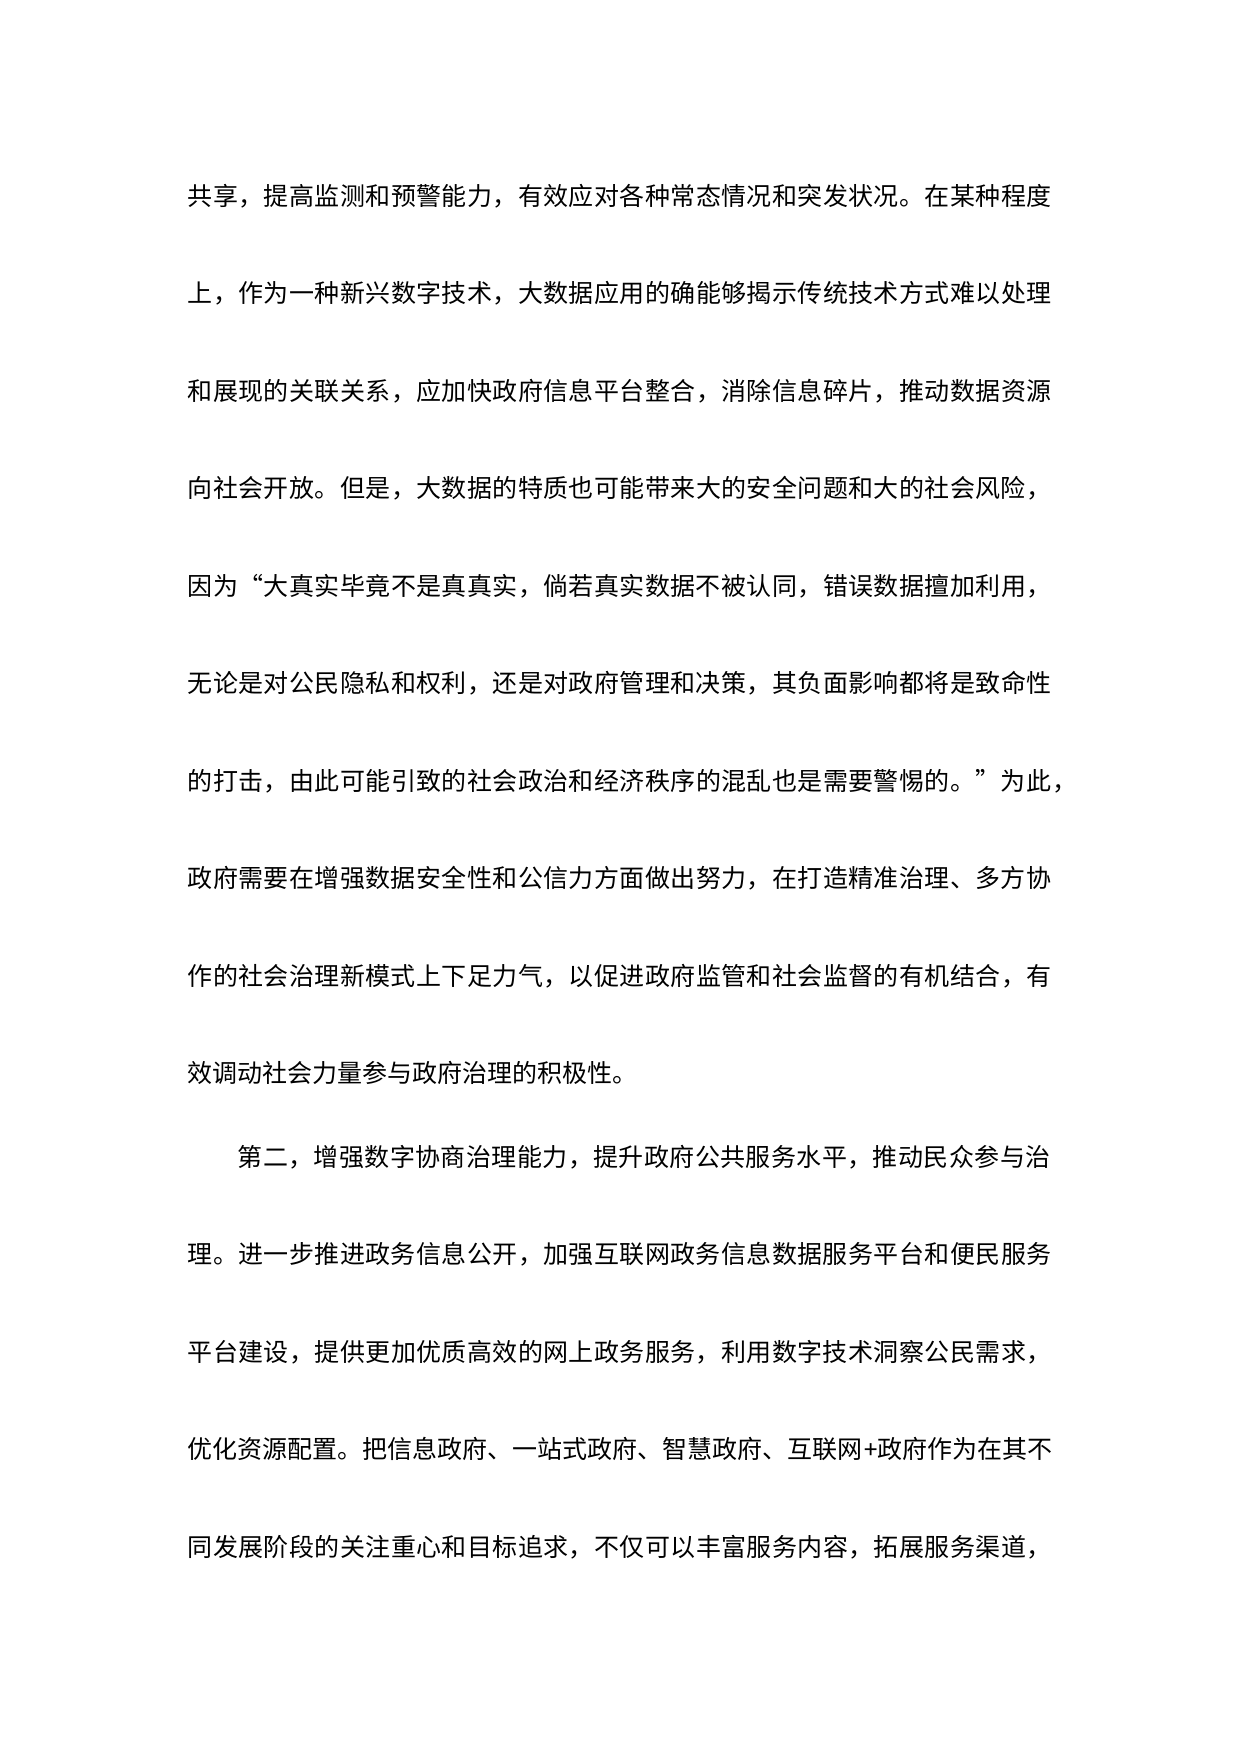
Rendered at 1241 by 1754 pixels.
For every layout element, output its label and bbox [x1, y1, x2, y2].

text [187, 1123, 1053, 1578]
text [187, 162, 1053, 1104]
